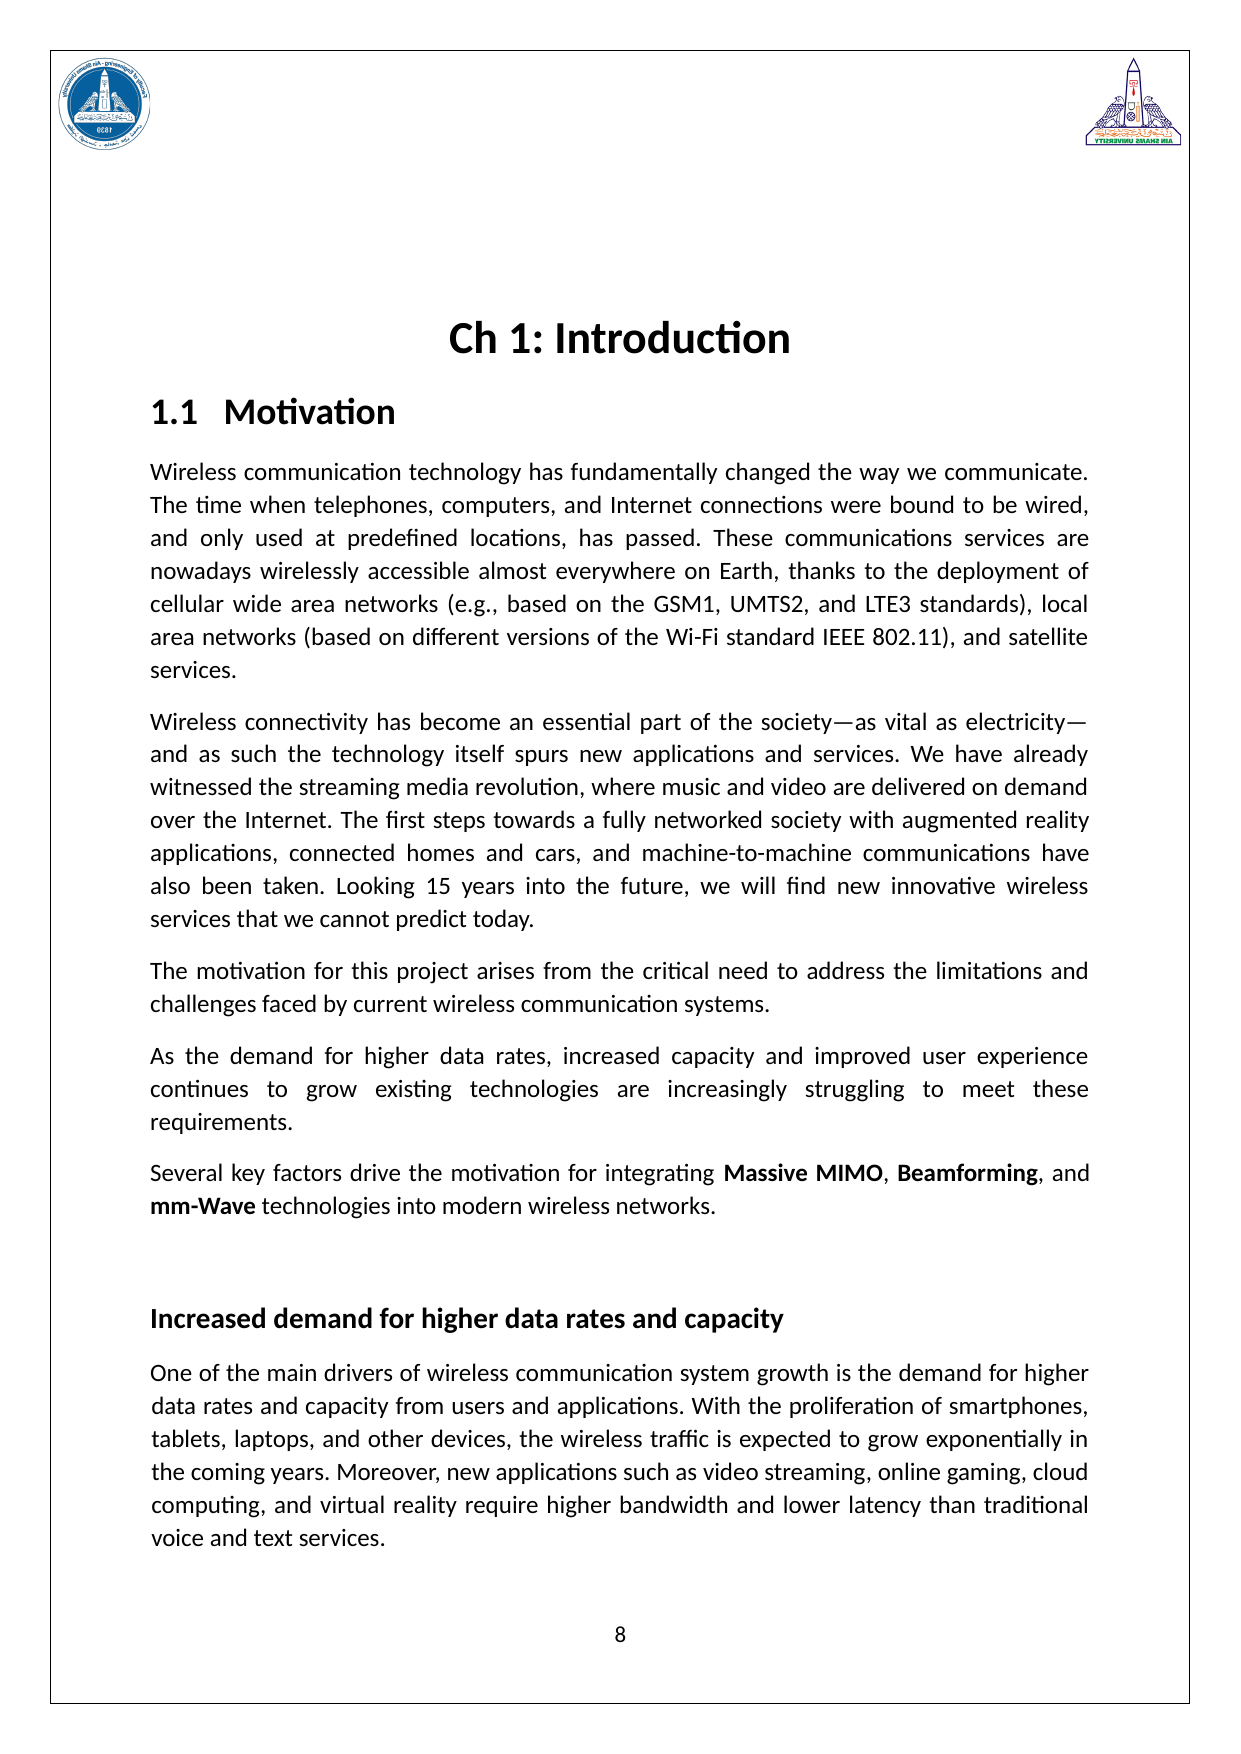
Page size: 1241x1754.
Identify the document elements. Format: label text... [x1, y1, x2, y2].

picture [58, 57, 150, 150]
text Increased demand for higher data rates and capacity [150, 1300, 1090, 1335]
text Wireless connectivity has become an essential part of the society—as vital as electricity—and as such the technology itself spurs new applications and services. We have already witnessed the streaming media revolution, where music and video are delivered on demand over the Internet. The first steps towards a fully networked society with augmented reality applications, connected homes and cars, and machine-to-machine communications have also been taken. Looking 15 years into the future, we will find new innovative wireless services that we cannot predict today. [150, 706, 1090, 934]
text As the demand for higher data rates, increased capacity and improved user experience continues to grow existing technologies are increasingly struggling to meet these requirements. [150, 1040, 1090, 1136]
text Ch 1: Introduction [150, 308, 1090, 364]
text Wireless communication technology has fundamentally changed the way we communicate. The time when telephones, computers, and Internet connections were bound to be wired, and only used at predefined locations, has passed. These communications services are nowadays wirelessly accessible almost everywhere on Earth, thanks to the deployment of cellular wide area networks (e.g., based on the GSM1, UMTS2, and LTE3 standards), local area networks (based on different versions of the Wi-Fi standard IEEE 802.11), and satellite services. [150, 456, 1090, 684]
text Several key factors drive the motivation for integrating Massive MIMO, Beamforming, and mm-Wave technologies into modern wireless networks. [150, 1157, 1090, 1221]
picture [1085, 57, 1182, 146]
text The motivation for this project arises from the critical need to address the limitations and challenges faced by current wireless communication systems. [150, 955, 1090, 1018]
text One of the main drivers of wireless communication system growth is the demand for higher data rates and capacity from users and applications. With the proliferation of smartphones, tablets, laptops, and other devices, the wireless traffic is expected to grow exponentially in the coming years. Moreover, new applications such as video streaming, online gaming, cloud computing, and virtual reality require higher bandwidth and lower latency than traditional voice and text services. [150, 1357, 1090, 1552]
text 1.1 Motivation [150, 388, 1090, 434]
